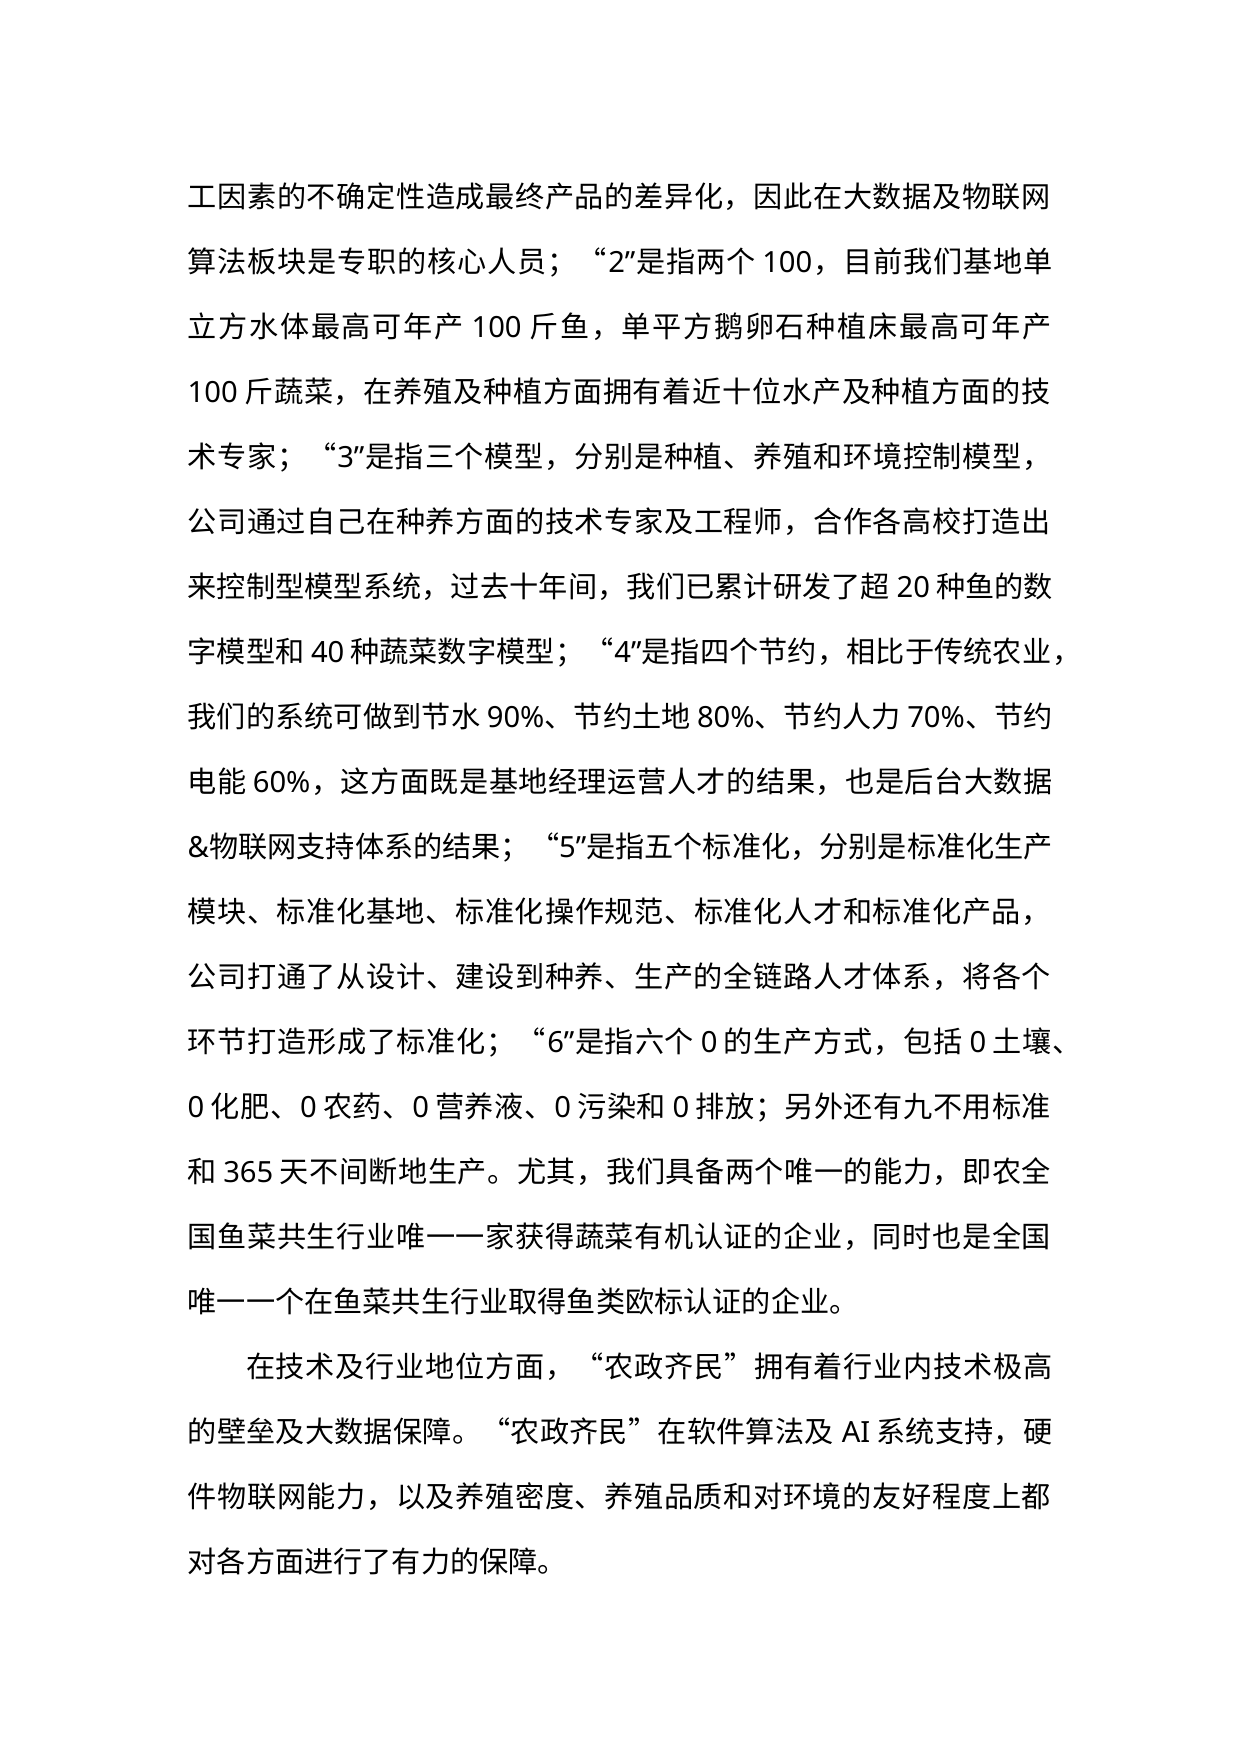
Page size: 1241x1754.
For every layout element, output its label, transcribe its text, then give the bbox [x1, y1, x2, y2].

text 在技术及行业地位方面，“农政齐民”拥有着行业内技术极高的壁垒及大数据保障。“农政齐民”在软件算法及AI系统支持，硬件物联网能力，以及养殖密度、养殖品质和对环境的友好程度上都对各方面进行了有力的保障。 [187, 1332, 1053, 1592]
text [187, 162, 1053, 1332]
